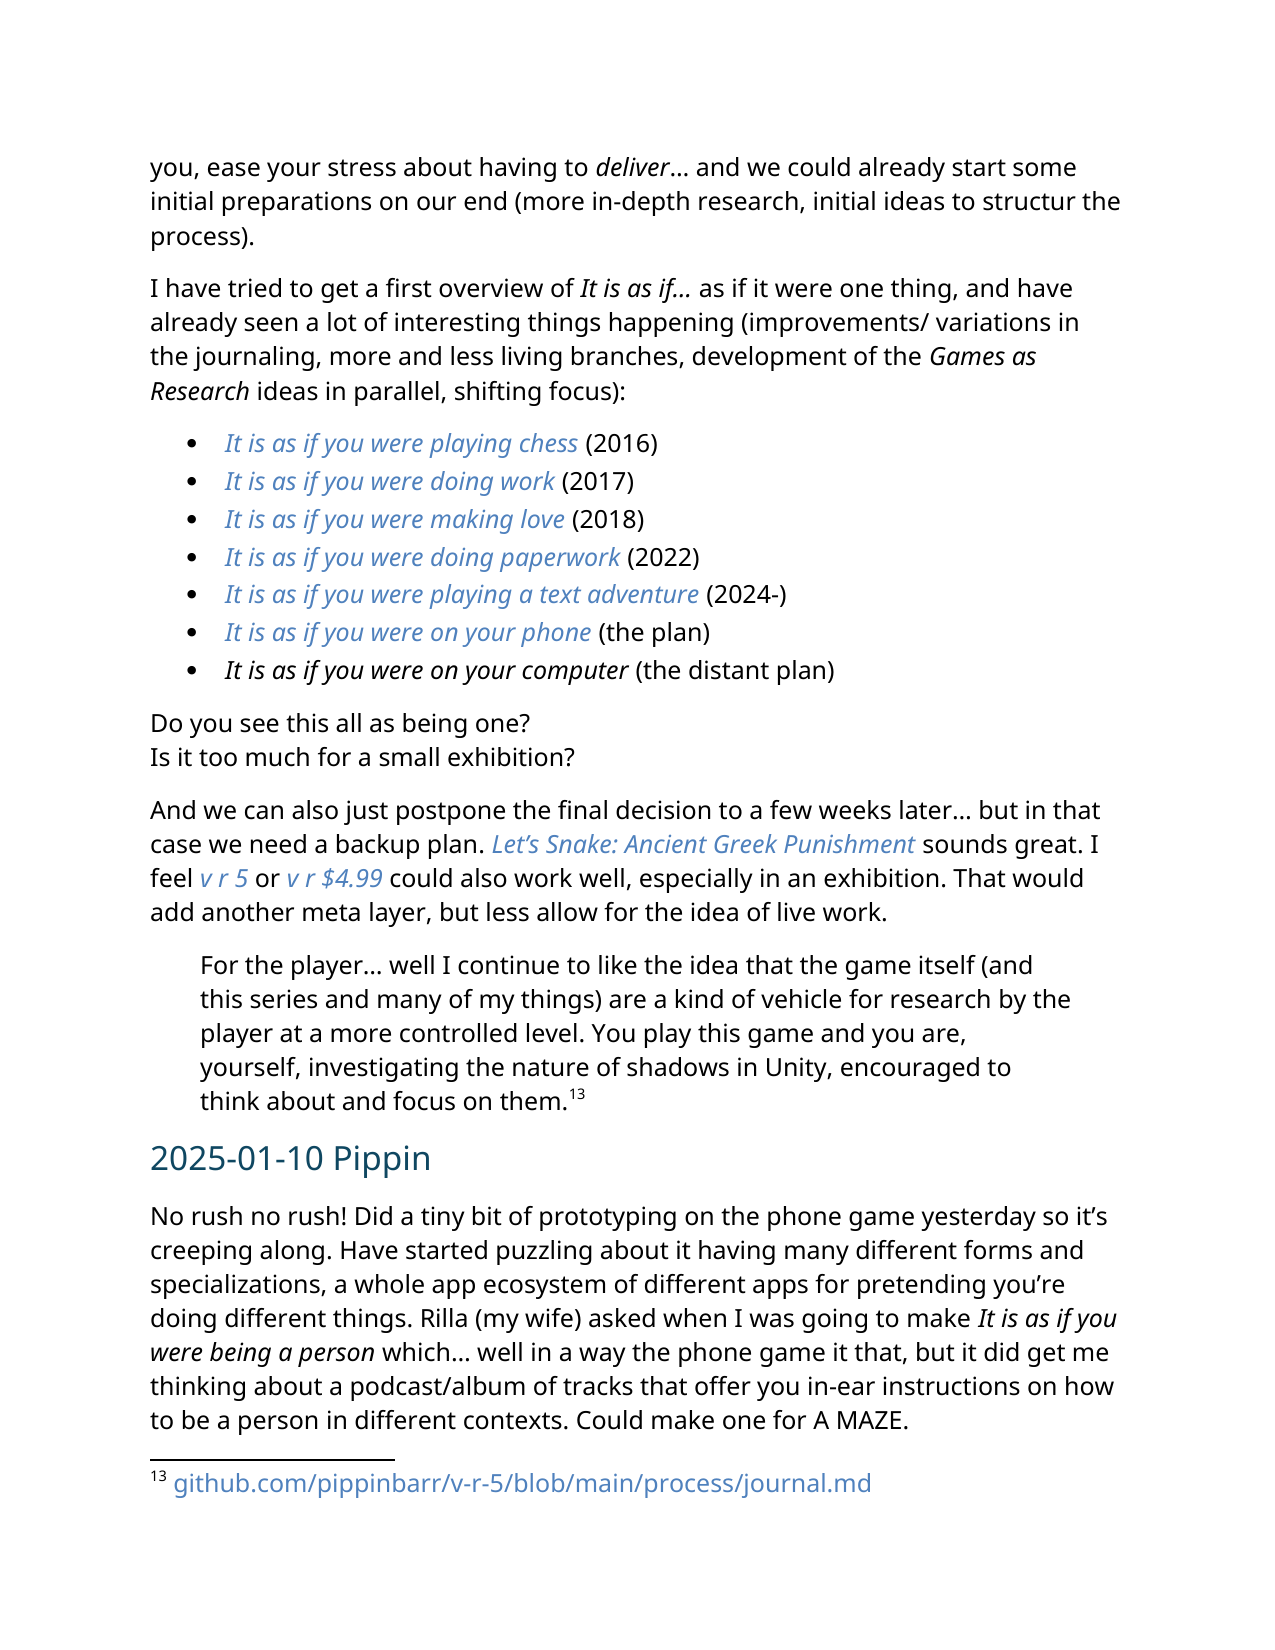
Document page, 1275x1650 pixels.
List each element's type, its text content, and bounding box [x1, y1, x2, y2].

list It is as if you were on your phone (the plan) [187, 615, 1125, 649]
list It is as if you were doing paperwork (2022) [187, 539, 1125, 573]
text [150, 150, 1125, 252]
list It is as if you were on your computer (the distant plan) [187, 653, 1125, 687]
list It is as if you were playing a text adventure (2024-) [187, 577, 1125, 611]
text For the player… well I continue to like the idea that the game itself (and this series and many of my things) are a kind of vehicle for research by the player at a more controlled level. You play this game and you are, yourself, investigating the nature of shadows in Unity, encouraged to think about and focus on them. [200, 947, 1075, 1118]
list It is as if you were doing work (2017) [187, 464, 1125, 498]
subtitle 2025-01-10 Pippin [150, 1134, 1125, 1180]
text No rush no rush! Did a tiny bit of prototyping on the phone game yesterday so it’s creeping along. Have started puzzling about it having many different forms and specializations, a whole app ecosystem of different apps for pretending you’re doing different things. Rilla (my wife) asked when I was going to make It is as if you were being a person which… well in a way the phone game it that, but it did get me thinking about a podcast/album of tracks that offer you in-ear instructions on how to be a person in different contexts. Could make one for A MAZE. [150, 1199, 1125, 1437]
text I have tried to get a first overview of It is as if… as if it were one thing, and have already seen a lot of interesting things happening (improvements/ variations in the journaling, more and less living branches, development of the Games as Research ideas in parallel, shifting focus): [150, 271, 1125, 407]
list It is as if you were playing chess (2016) [187, 426, 1125, 460]
list It is as if you were making love (2018) [187, 502, 1125, 536]
text And we can also just postpone the final decision to a few weeks later… but in that case we need a backup plan. Let’s Snake: Ancient Greek Punishment sounds great. I feel v r 5 or v r $4.99 could also work well, especially in an exhibition. That would add another meta layer, but less allow for the idea of live work. [150, 792, 1125, 929]
text Do you see this all as being one? Is it too much for a small exhibition? [150, 706, 1125, 774]
